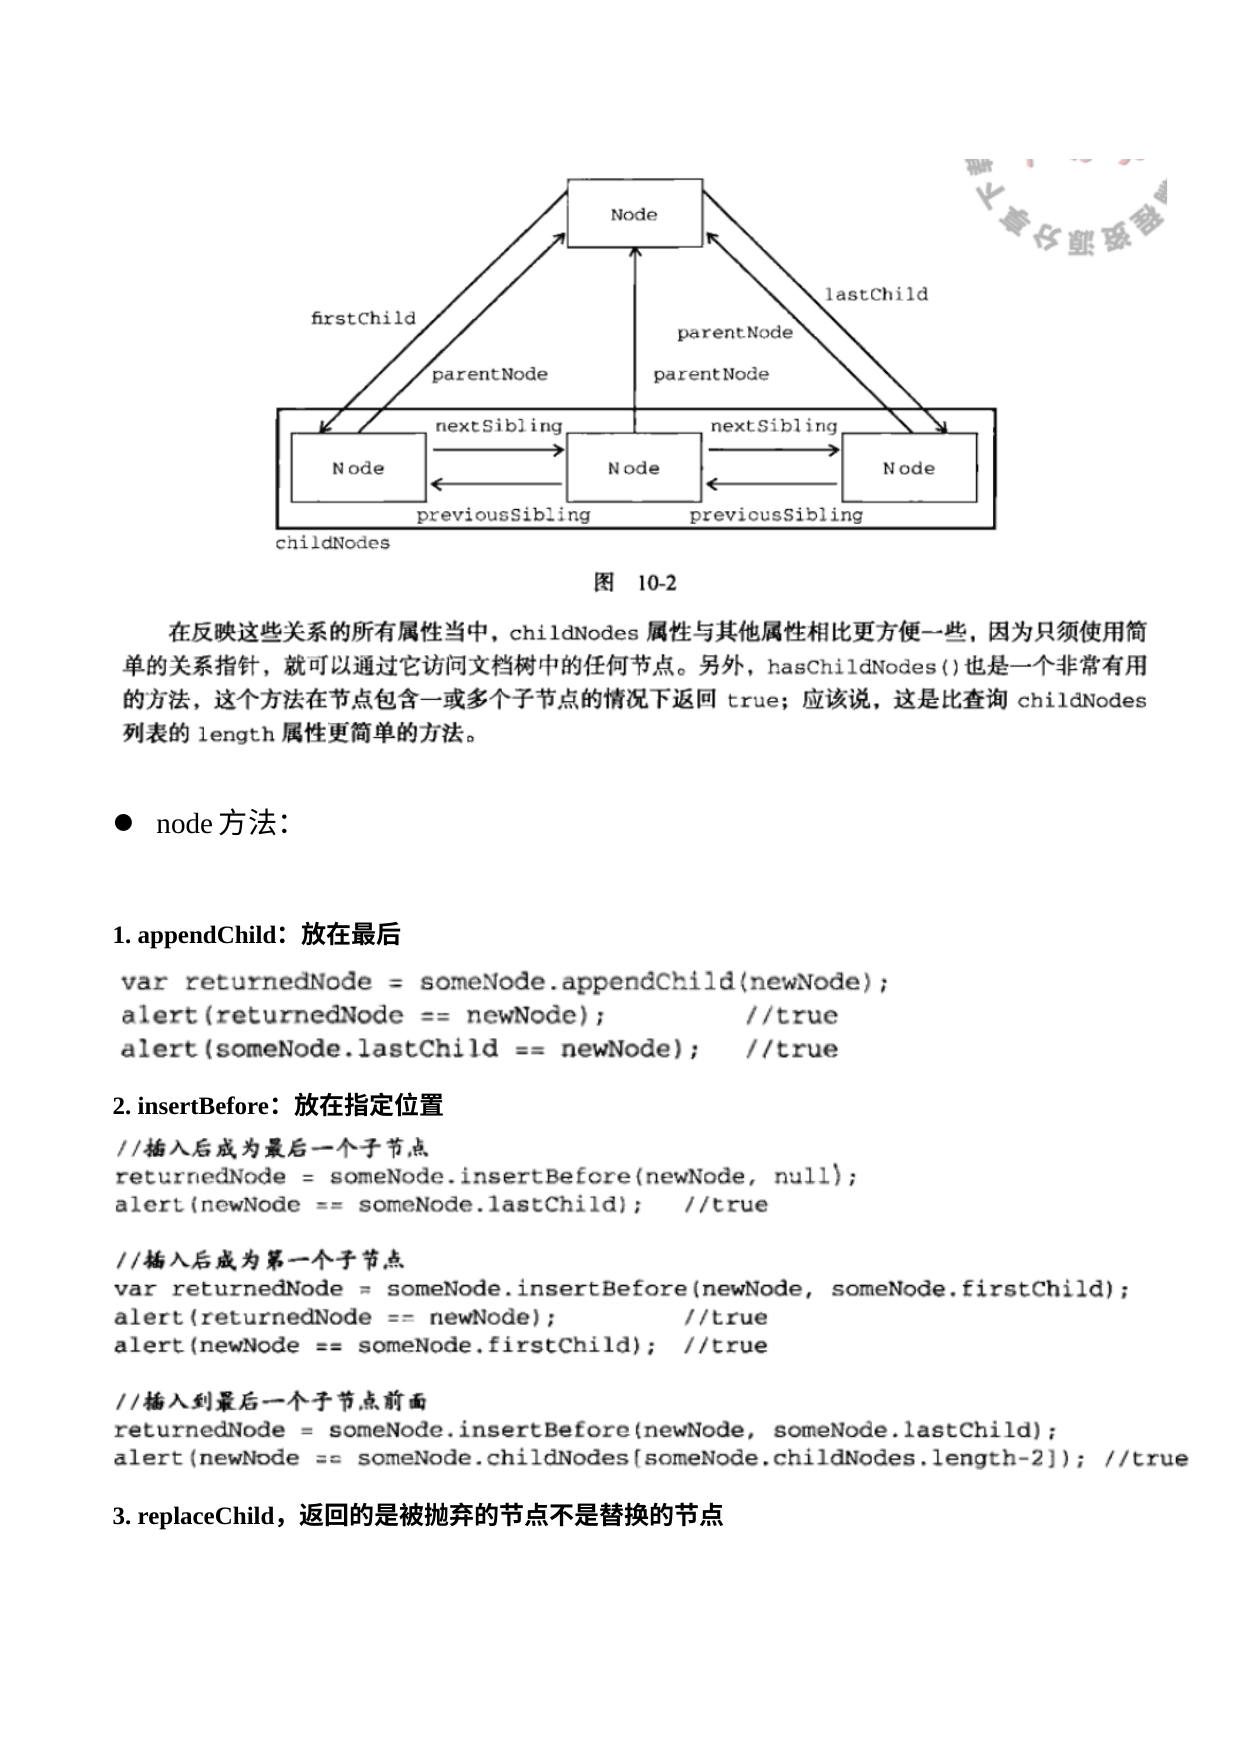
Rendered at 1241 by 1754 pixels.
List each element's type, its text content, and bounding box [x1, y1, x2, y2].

text 1. appendChild：放在最后 [112, 899, 1128, 967]
picture [112, 159, 1168, 745]
text 3. replaceChild，返回的是被抛弃的节点不是替换的节点 [112, 1479, 1128, 1548]
picture [112, 967, 902, 1064]
text 2. insertBefore：放在指定位置 [112, 1069, 1128, 1137]
picture [112, 1137, 1203, 1470]
subtitle node方法： [112, 787, 1128, 855]
